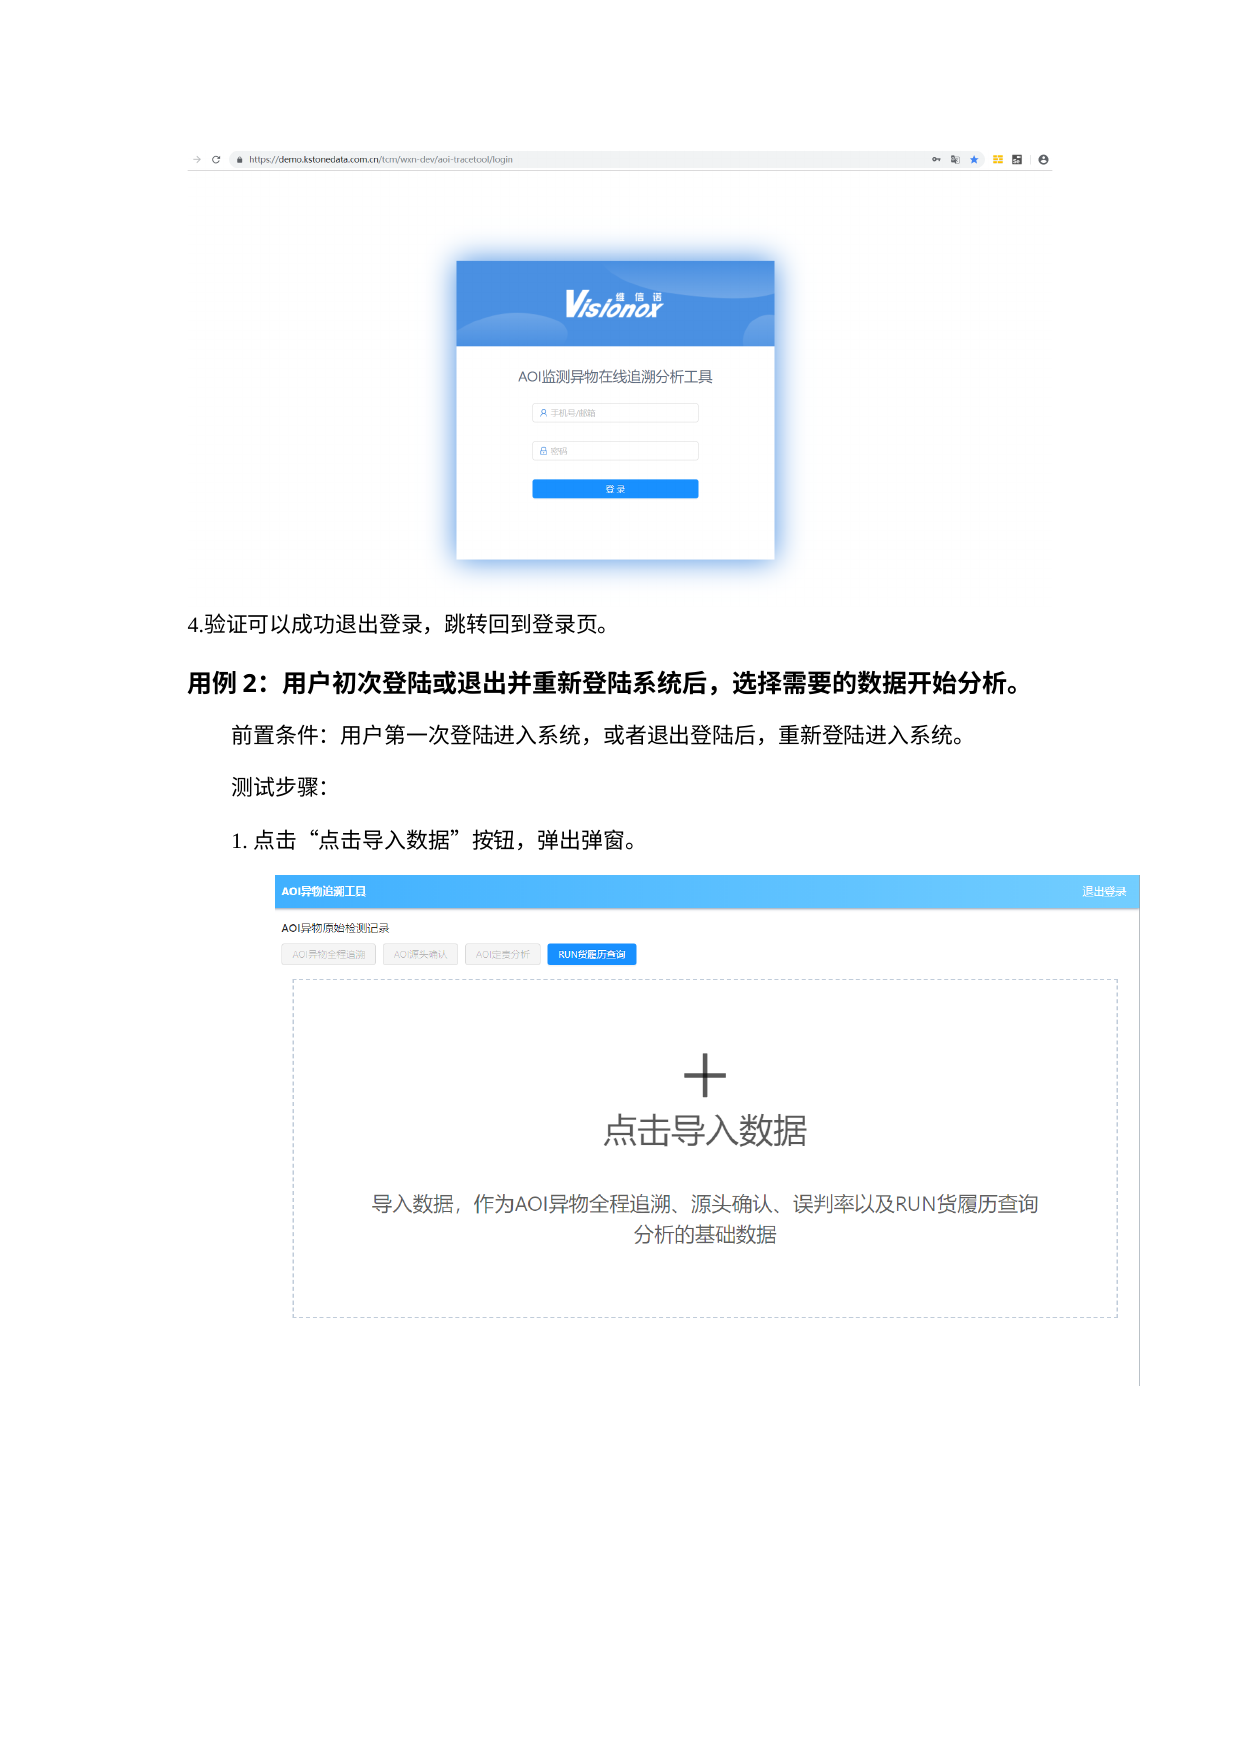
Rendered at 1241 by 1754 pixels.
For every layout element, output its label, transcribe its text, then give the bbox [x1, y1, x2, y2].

list 前置条件：用户第一次登陆进入系统，或者退出登陆后，重新登陆进入系统。 [187, 718, 1053, 749]
text 用例2：用户初次登陆或退出并重新登陆系统后，选择需要的数据开始分析。 [187, 663, 1053, 700]
list 点击“点击导入数据”按钮，弹出弹窗。 [187, 823, 1053, 854]
picture [275, 875, 1140, 1386]
list 测试步骤： [187, 770, 1053, 802]
picture [187, 150, 1053, 607]
text 4.验证可以成功退出登录，跳转回到登录页。 [187, 607, 1053, 638]
